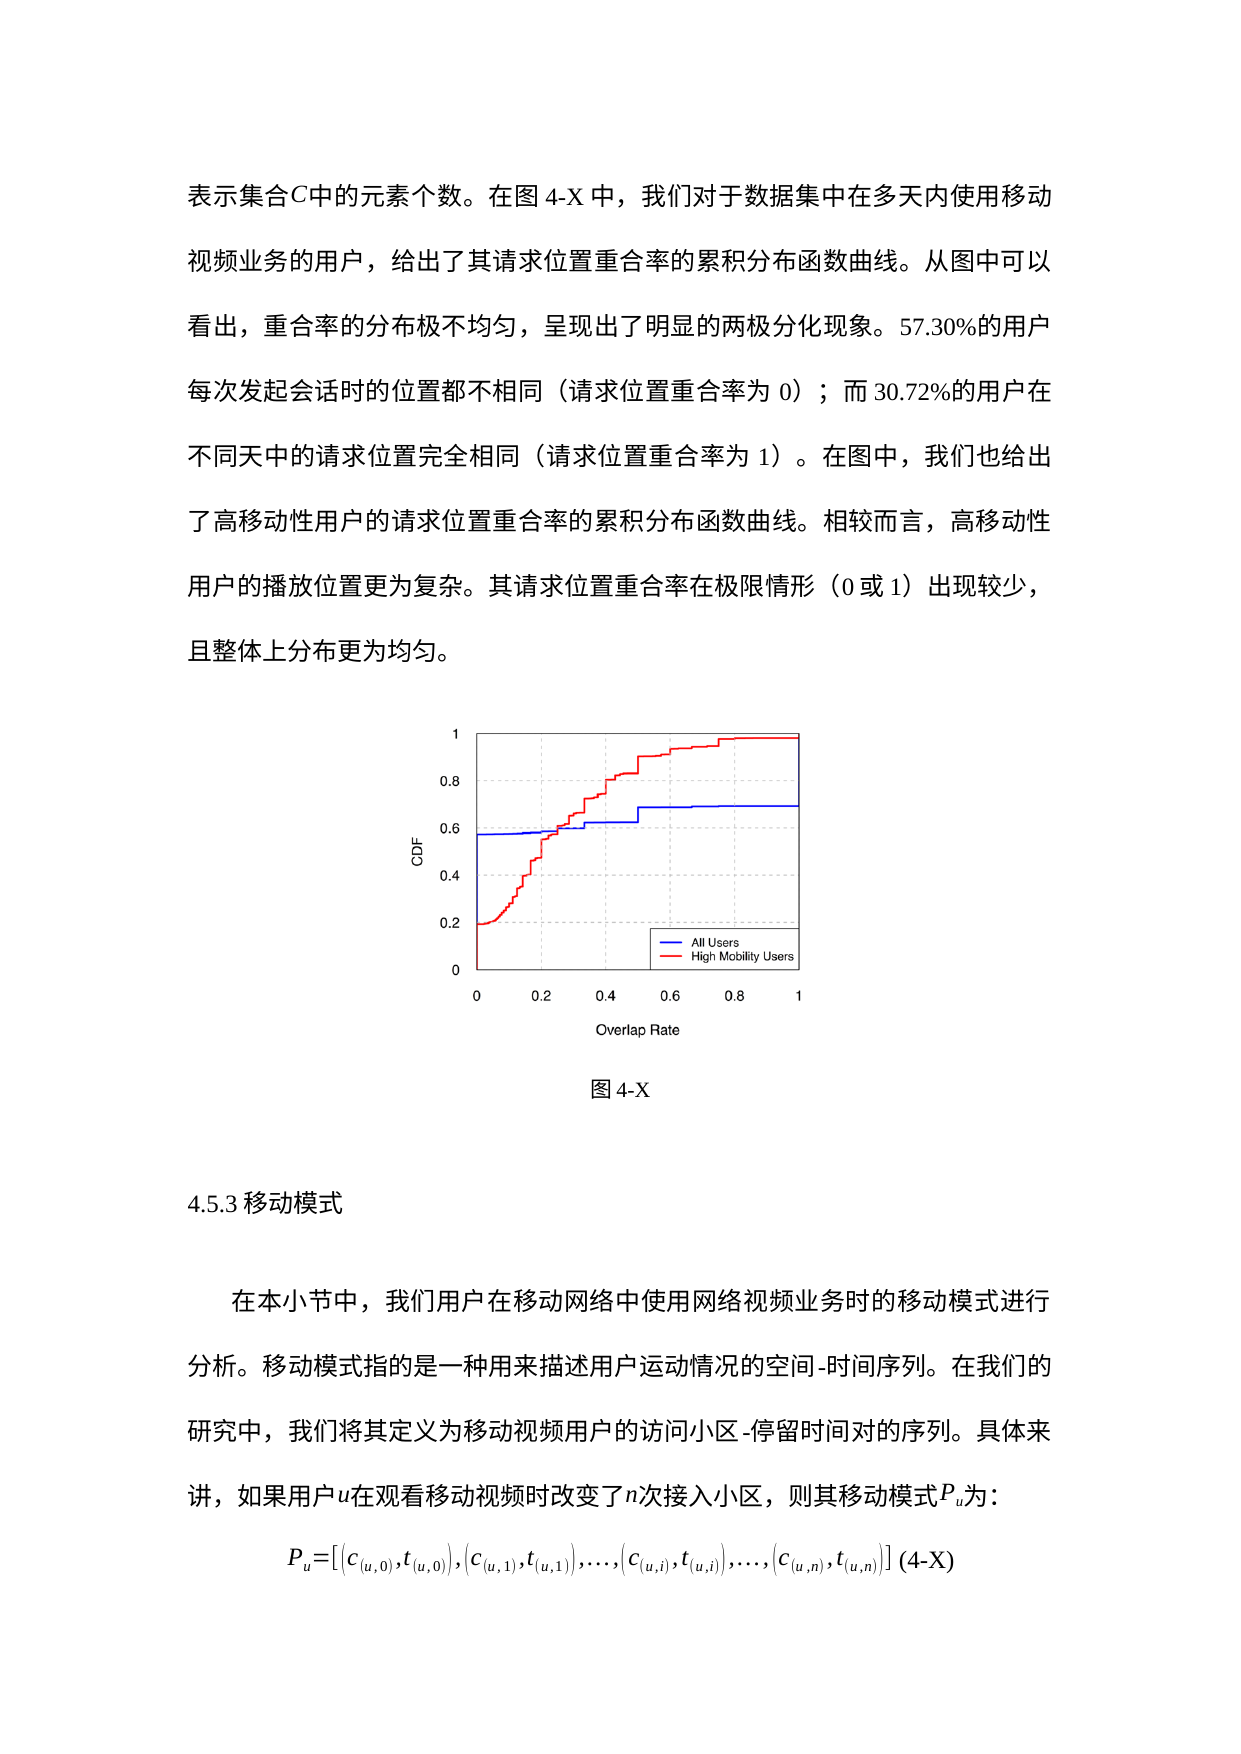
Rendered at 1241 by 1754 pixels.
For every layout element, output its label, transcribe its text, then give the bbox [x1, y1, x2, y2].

text 图4-X [187, 1072, 1053, 1104]
text (4-X) [187, 1527, 1053, 1592]
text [187, 162, 1053, 682]
text 在本小节中，我们用户在移动网络中使用网络视频业务时的移动模式进行分析。移动模式指的是一种用来描述用户运动情况的空间-时间序列。在我们的研究中，我们将其定义为移动视频用户的访问小区-停留时间对的序列。具体来讲，如果用户在观看移动视频时改变了次接入小区，则其移动模式为： [187, 1267, 1053, 1527]
picture [406, 714, 835, 1057]
text 移动模式 [187, 1169, 1053, 1234]
